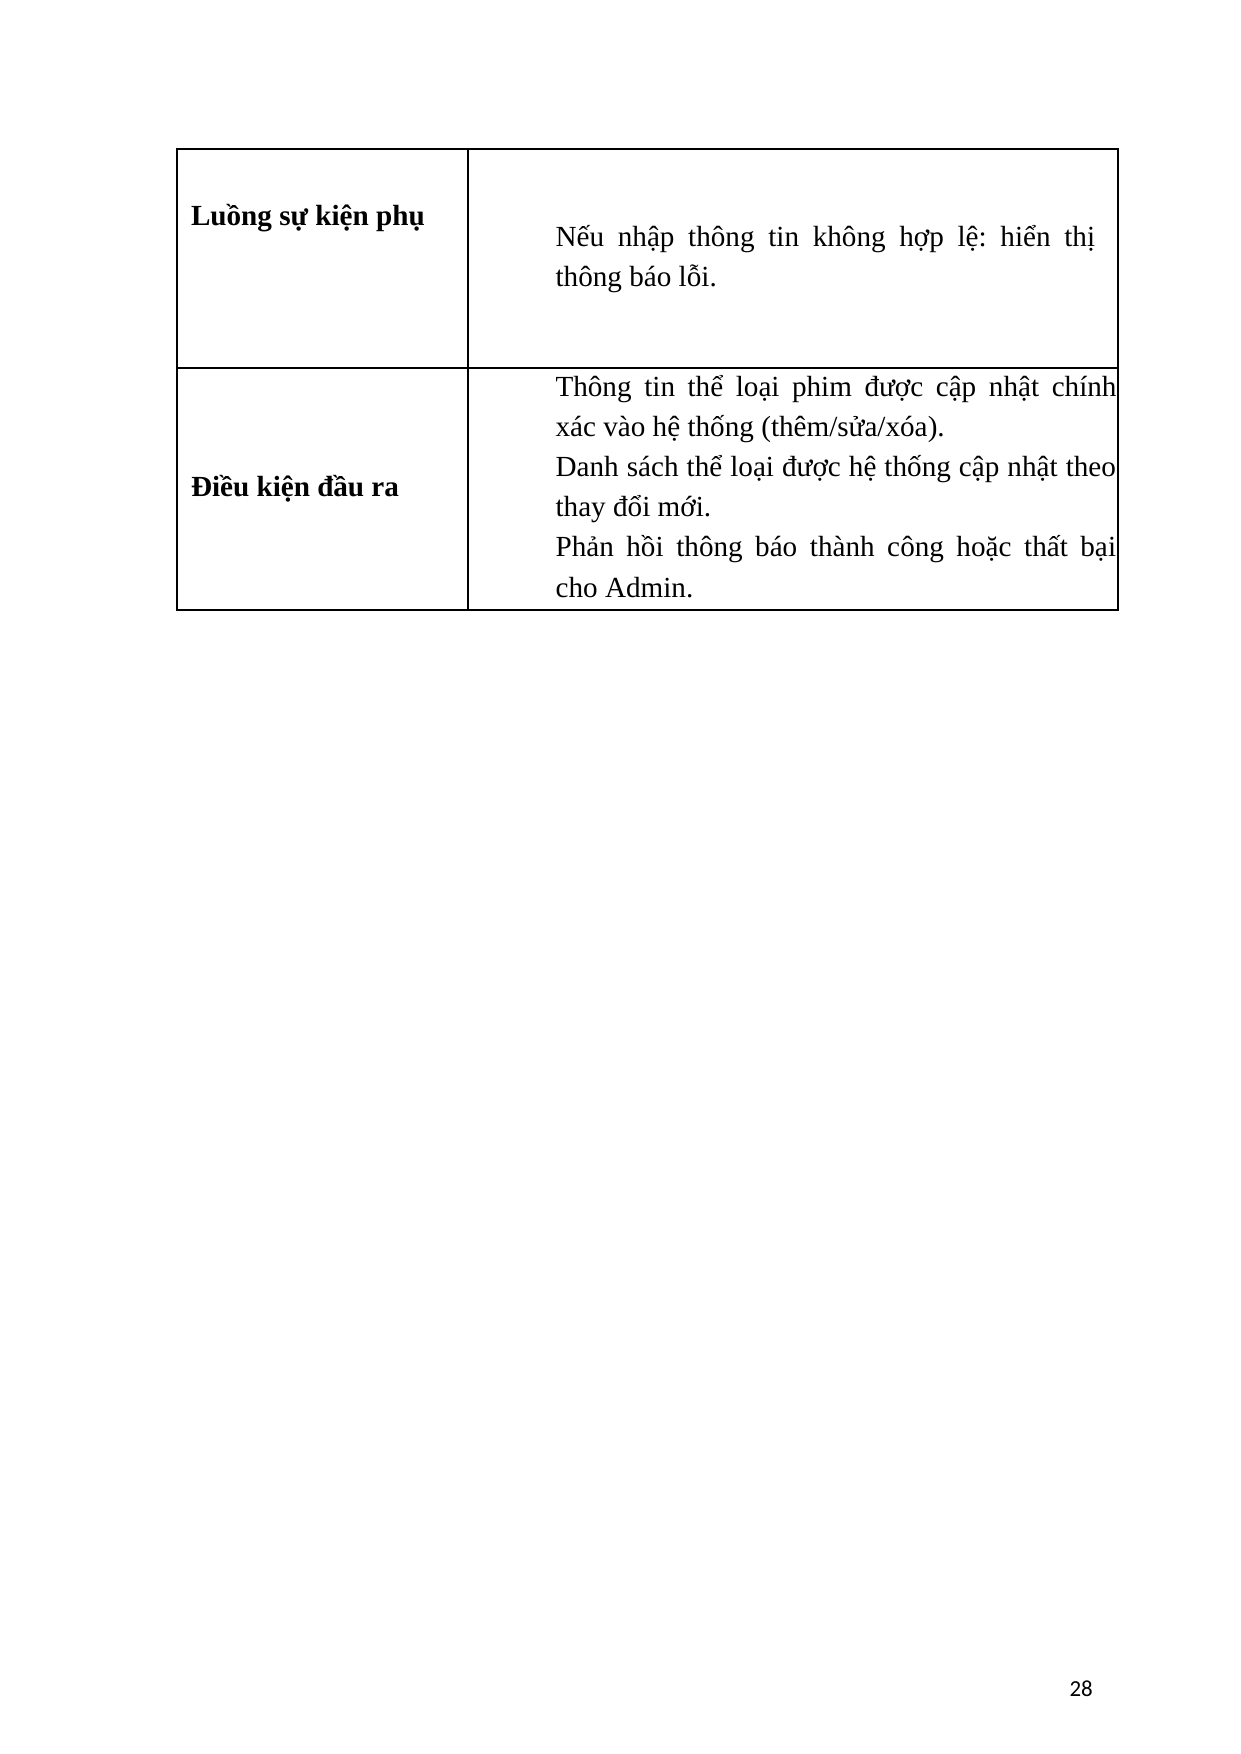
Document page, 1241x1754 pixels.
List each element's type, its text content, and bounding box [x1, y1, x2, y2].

table_cell Nếu nhập thông tin không hợp lệ: hiển thị thông báo lỗi. [469, 150, 1117, 367]
table_cell Thông tin thể loại phim được cập nhật chính xác vào hệ thống (thêm/sửa/xóa). Danh sách thể loại được hệ thống cập nhật theo thay đổi mới. Phản hồi thông báo thành công hoặc thất bại cho Admin. [469, 369, 1117, 608]
table_cell Luồng sự kiện phụ [178, 150, 467, 367]
table_cell Điều kiện đầu ra [178, 369, 467, 608]
